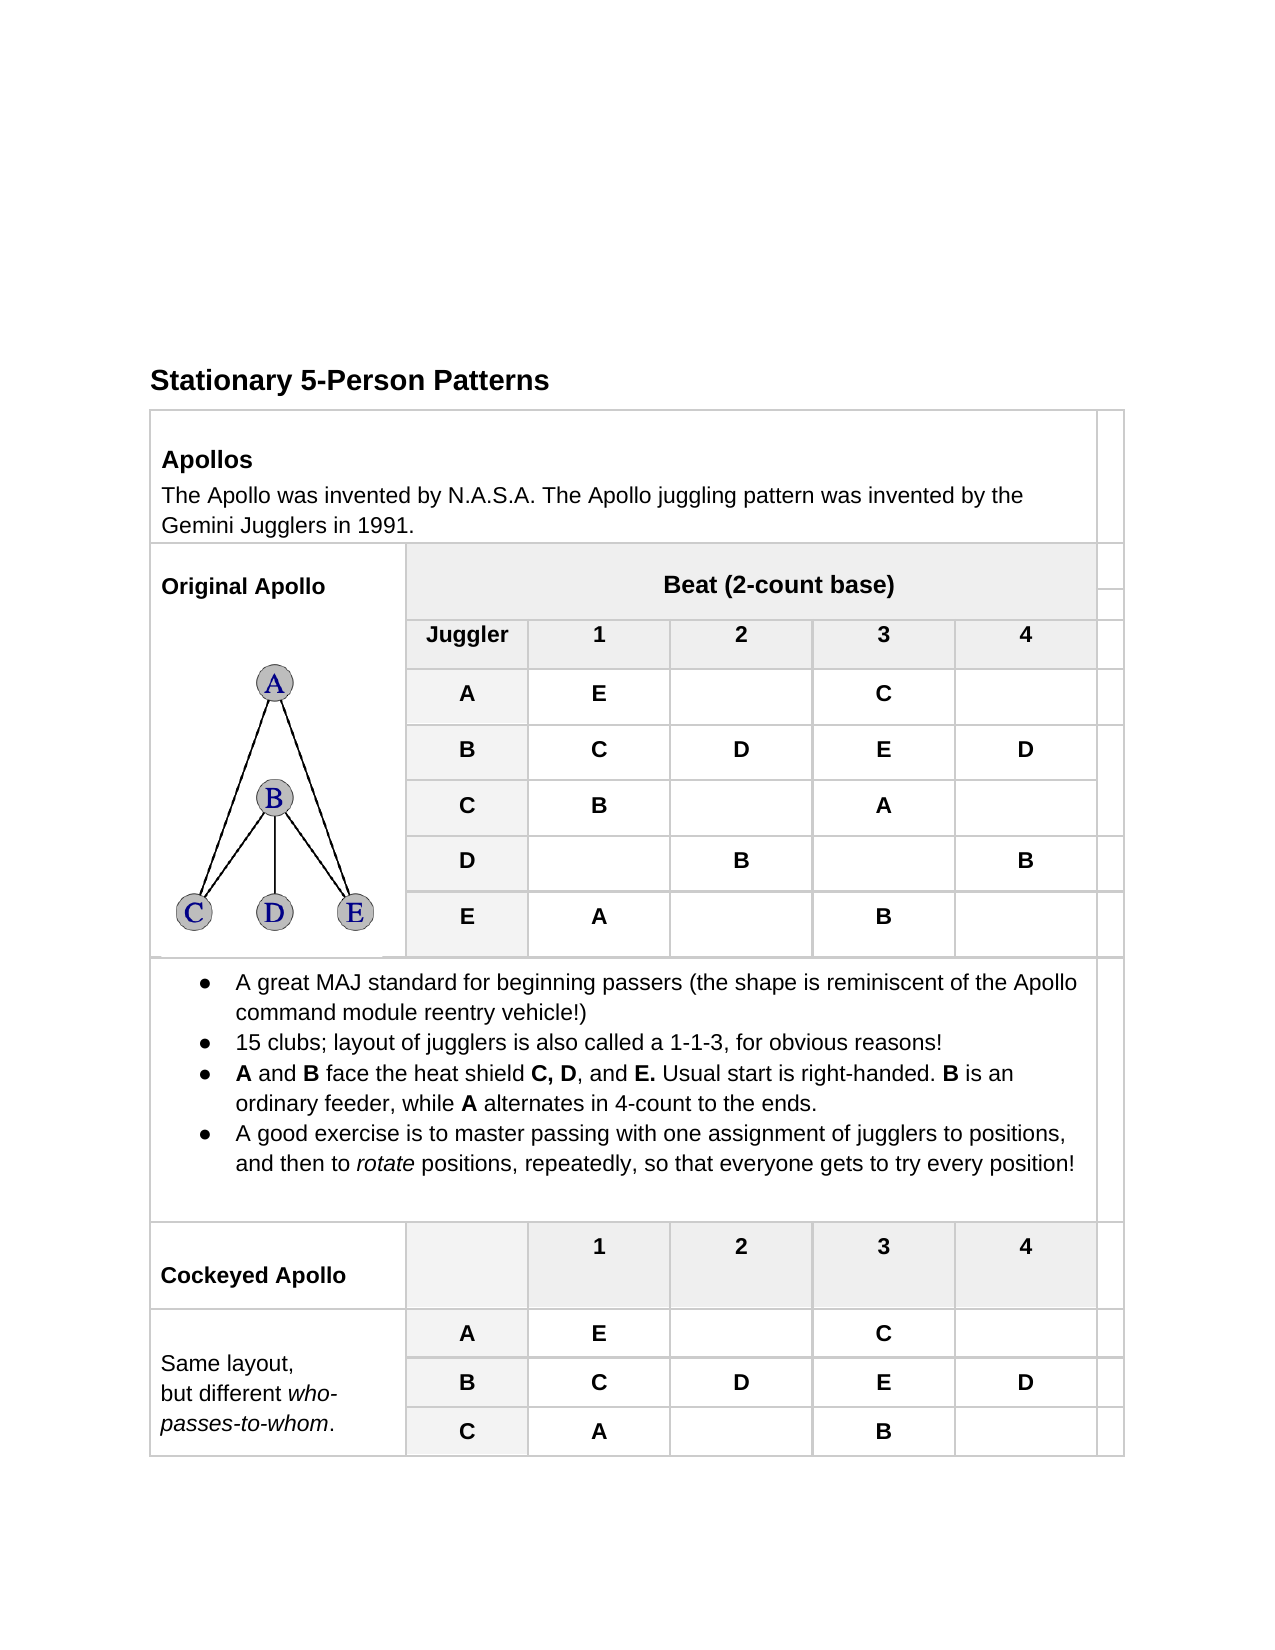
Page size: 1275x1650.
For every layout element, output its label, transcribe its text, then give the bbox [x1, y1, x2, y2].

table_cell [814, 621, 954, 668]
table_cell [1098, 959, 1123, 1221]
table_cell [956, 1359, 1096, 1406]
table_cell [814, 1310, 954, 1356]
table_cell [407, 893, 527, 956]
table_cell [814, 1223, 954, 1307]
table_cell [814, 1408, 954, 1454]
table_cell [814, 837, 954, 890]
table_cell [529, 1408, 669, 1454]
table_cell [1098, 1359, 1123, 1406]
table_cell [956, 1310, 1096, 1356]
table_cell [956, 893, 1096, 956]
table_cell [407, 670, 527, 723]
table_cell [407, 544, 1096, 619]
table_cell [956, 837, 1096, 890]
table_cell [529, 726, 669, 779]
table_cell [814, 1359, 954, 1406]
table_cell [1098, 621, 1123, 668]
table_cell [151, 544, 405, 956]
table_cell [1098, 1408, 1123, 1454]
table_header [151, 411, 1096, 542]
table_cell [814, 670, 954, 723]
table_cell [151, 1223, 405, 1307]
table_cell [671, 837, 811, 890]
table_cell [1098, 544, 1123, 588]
subtitle Stationary 5-Person Patterns [150, 363, 1125, 397]
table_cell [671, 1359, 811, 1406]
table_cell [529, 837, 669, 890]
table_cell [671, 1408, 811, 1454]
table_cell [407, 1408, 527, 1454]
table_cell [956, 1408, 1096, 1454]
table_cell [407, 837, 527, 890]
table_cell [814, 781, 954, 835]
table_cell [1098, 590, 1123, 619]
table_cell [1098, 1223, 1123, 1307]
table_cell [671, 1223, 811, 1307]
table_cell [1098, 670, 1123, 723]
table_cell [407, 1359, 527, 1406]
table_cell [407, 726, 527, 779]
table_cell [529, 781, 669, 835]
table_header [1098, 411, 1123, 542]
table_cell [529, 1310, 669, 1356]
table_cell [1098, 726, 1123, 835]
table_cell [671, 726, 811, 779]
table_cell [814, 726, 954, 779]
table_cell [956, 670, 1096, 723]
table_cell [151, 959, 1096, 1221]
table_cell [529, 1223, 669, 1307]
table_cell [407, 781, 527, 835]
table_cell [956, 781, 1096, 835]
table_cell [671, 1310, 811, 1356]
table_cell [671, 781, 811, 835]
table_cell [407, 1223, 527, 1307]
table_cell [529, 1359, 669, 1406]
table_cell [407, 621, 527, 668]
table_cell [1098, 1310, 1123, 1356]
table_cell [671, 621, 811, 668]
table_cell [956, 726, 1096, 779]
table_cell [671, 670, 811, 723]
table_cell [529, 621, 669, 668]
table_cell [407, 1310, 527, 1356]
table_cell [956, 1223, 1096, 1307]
picture [161, 636, 383, 957]
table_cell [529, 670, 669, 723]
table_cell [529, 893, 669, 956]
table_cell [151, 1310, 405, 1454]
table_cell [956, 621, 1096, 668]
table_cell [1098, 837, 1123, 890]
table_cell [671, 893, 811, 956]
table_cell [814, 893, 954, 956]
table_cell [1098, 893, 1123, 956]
